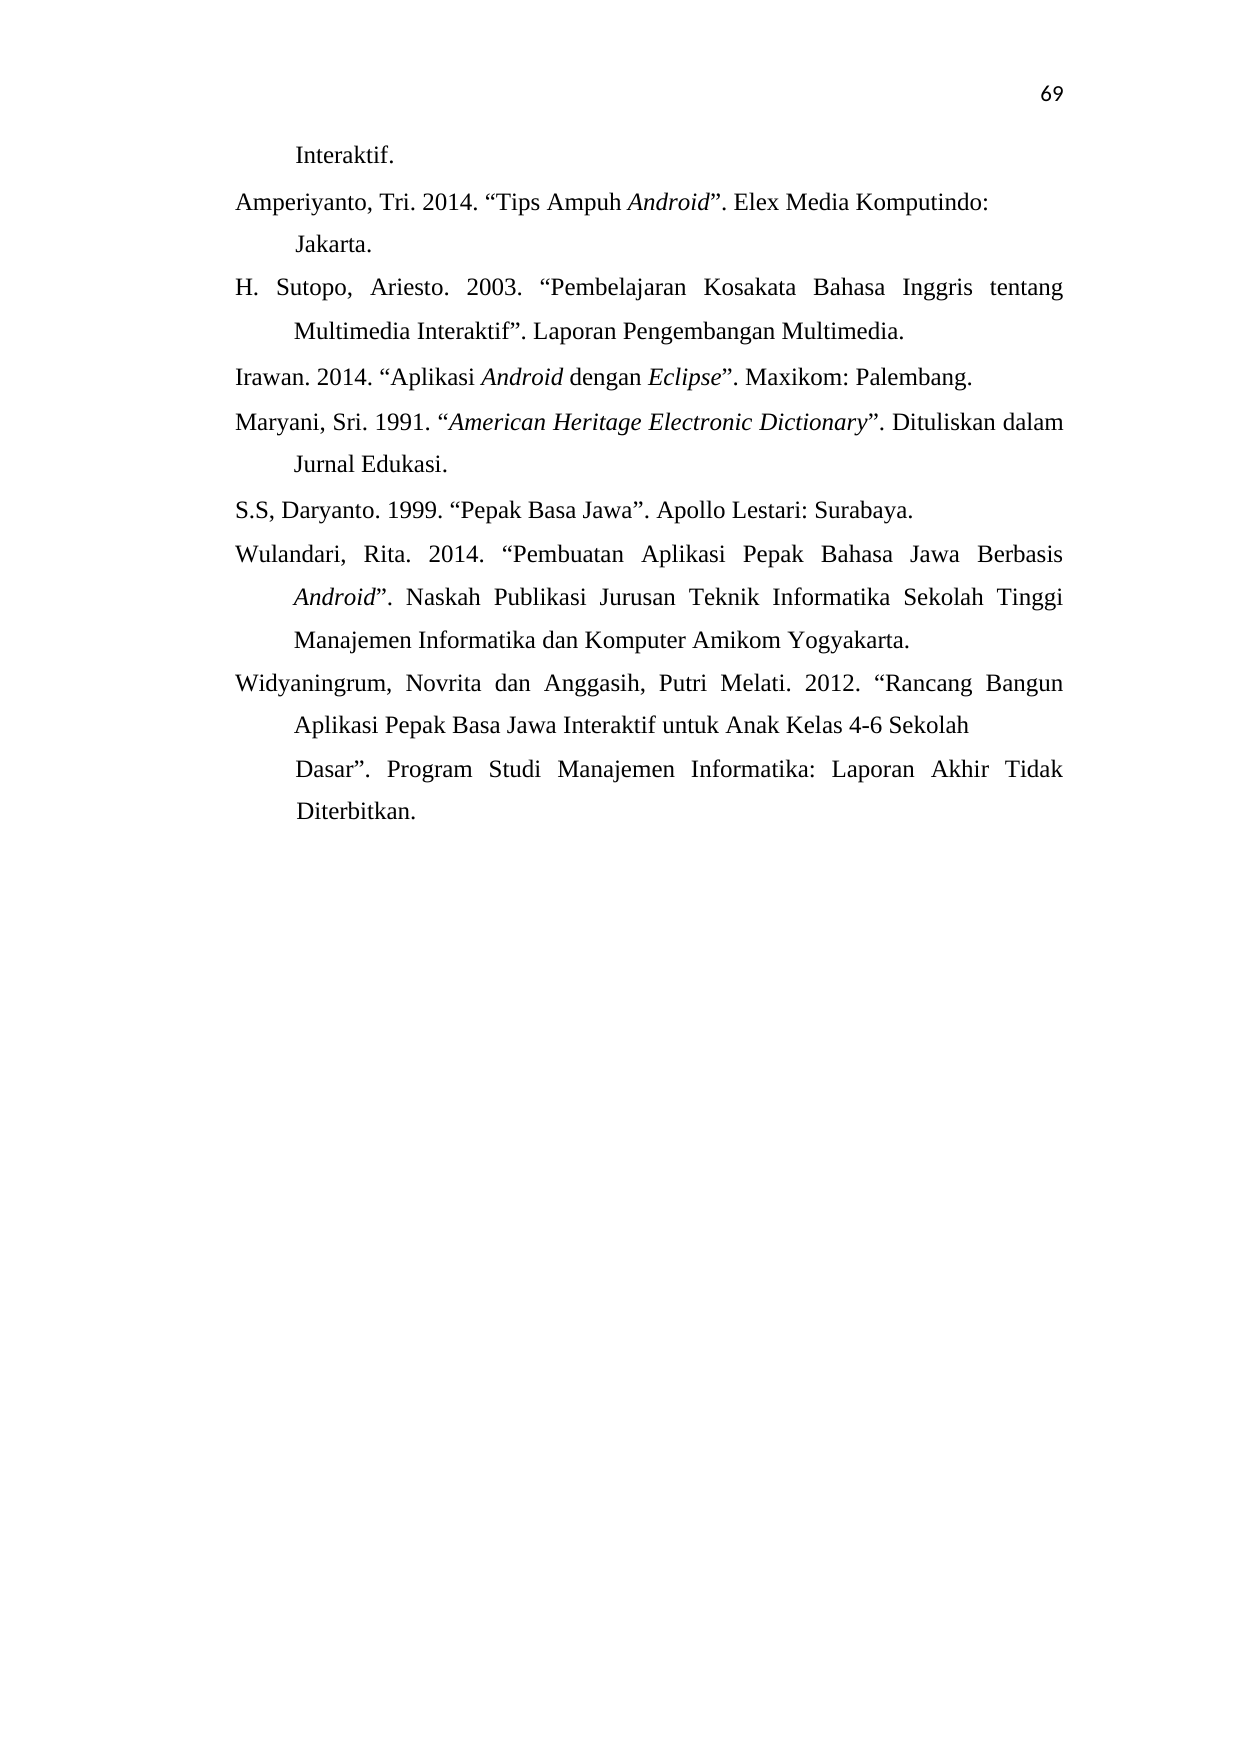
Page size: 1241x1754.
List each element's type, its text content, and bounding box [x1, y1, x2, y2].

text Jakarta. [295, 229, 1064, 258]
text S.S, Daryanto. 1999. “Pepak Basa Jawa”. Apollo Lestari: Surabaya. [235, 495, 1064, 524]
text Interaktif. [295, 141, 1064, 169]
text Amperiyanto, Tri. 2014. “Tips Ampuh Android”. Elex Media Komputindo: [235, 187, 1064, 215]
text Maryani, Sri. 1991. “American Heritage Electronic Dictionary”. Dituliskan dalam Jurnal Edukasi. [235, 407, 1064, 478]
text Irawan. 2014. “Aplikasi Android dengan Eclipse”. Maxikom: Palembang. [235, 362, 1064, 391]
text H. Sutopo, Ariesto. 2003. “Pembelajaran Kosakata Bahasa Inggris tentang Multimedia Interaktif”. Laporan Pengembangan Multimedia. [235, 272, 1064, 345]
text Dasar”. Program Studi Manajemen Informatika: Laporan Akhir Tidak Diterbitkan. [295, 754, 1064, 825]
text Wulandari, Rita. 2014. “Pembuatan Aplikasi Pepak Bahasa Jawa Berbasis Android”. Naskah Publikasi Jurusan Teknik Informatika Sekolah Tinggi Manajemen Informatika dan Komputer Amikom Yogyakarta. [235, 539, 1064, 653]
text Widyaningrum, Novrita dan Anggasih, Putri Melati. 2012. “Rancang Bangun Aplikasi Pepak Basa Jawa Interaktif untuk Anak Kelas 4-6 Sekolah [235, 668, 1064, 739]
